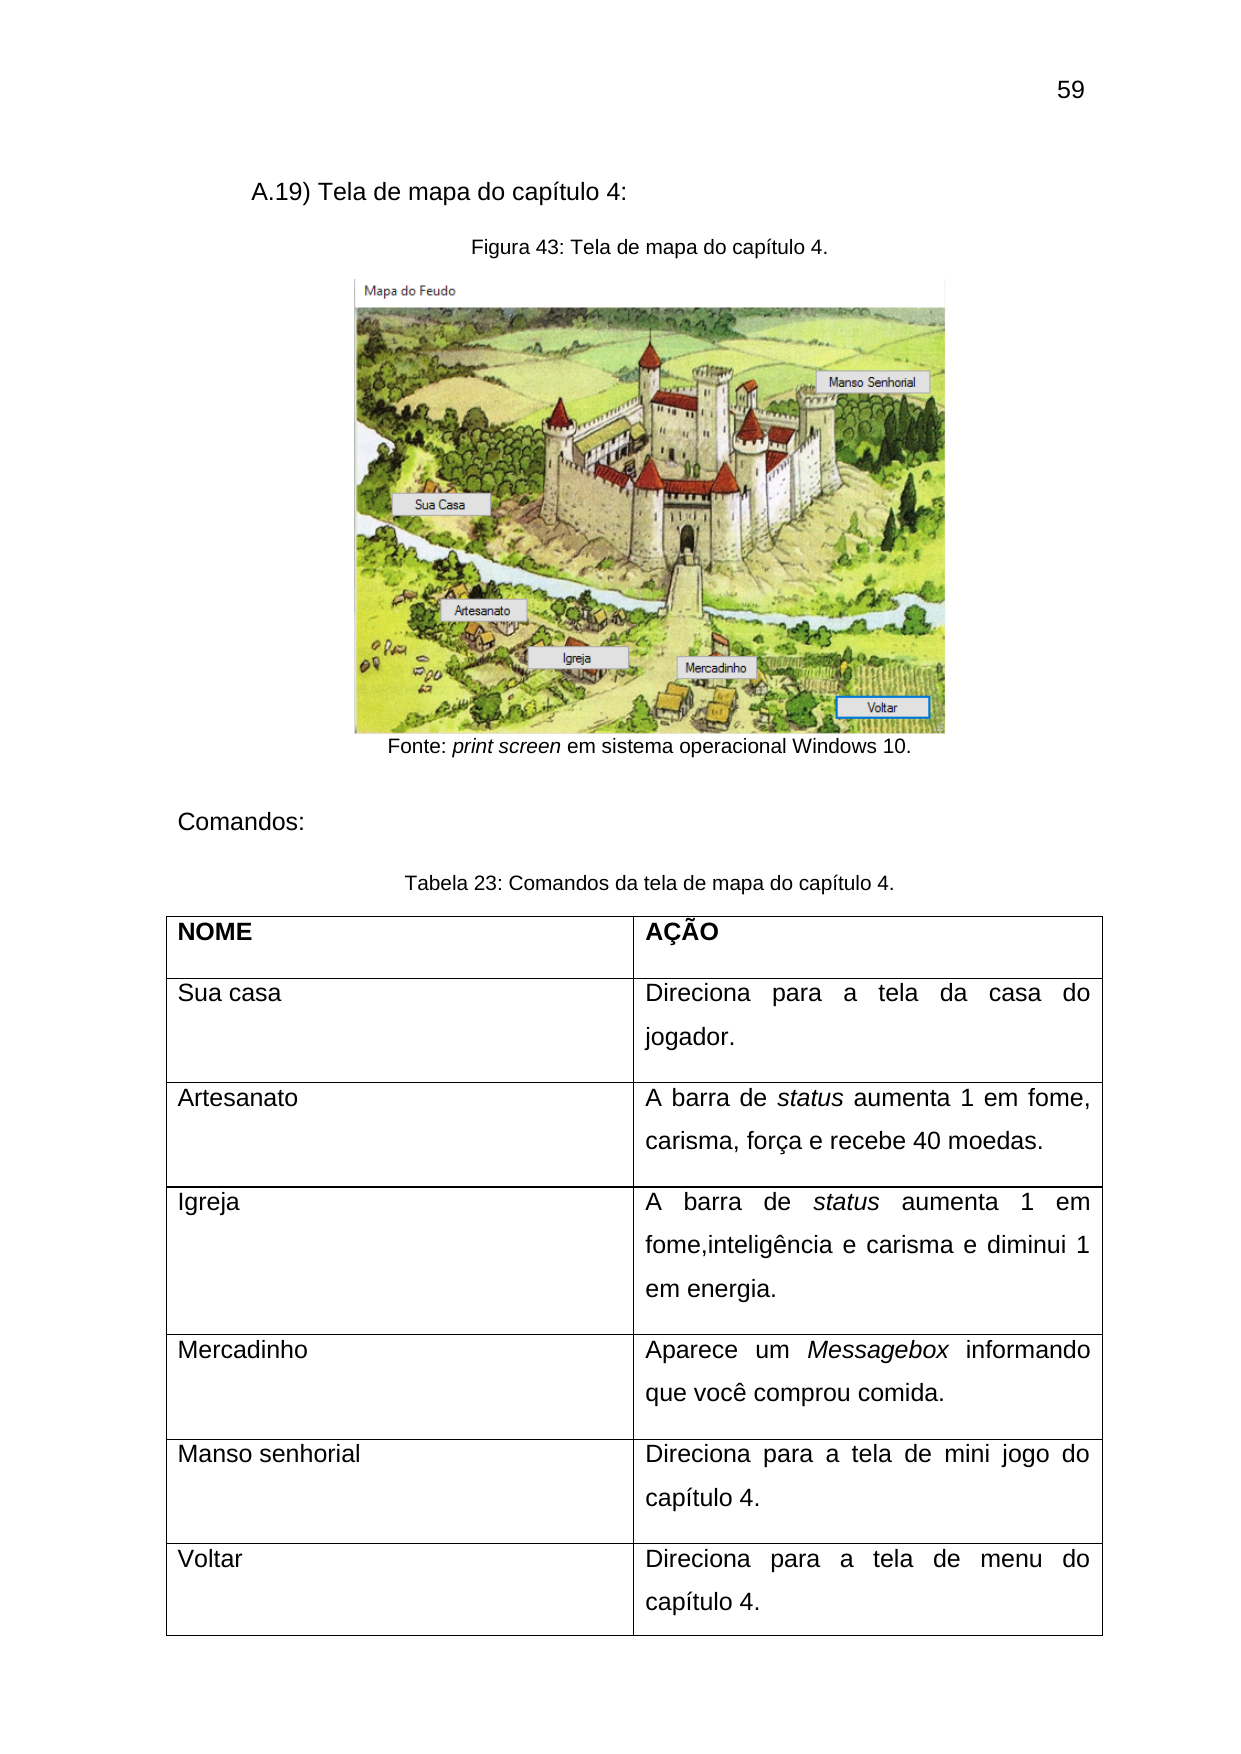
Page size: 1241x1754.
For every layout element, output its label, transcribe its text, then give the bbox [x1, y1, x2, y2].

table_cell A barra de status aumenta 1 em fome,inteligência e carisma e diminui 1 em energia. [634, 1188, 1102, 1334]
table_header NOME [167, 917, 633, 977]
text Comandos: [177, 807, 1122, 836]
text Figura 43: Tela de mapa do capítulo 4. [177, 235, 1122, 259]
table_cell Direciona para a tela da casa do jogador. [634, 979, 1102, 1082]
text A.19) Tela de mapa do capítulo 4: [177, 177, 1122, 206]
table_cell Sua casa [167, 979, 633, 1082]
table_cell Artesanato [167, 1083, 633, 1186]
picture [354, 279, 946, 734]
table_cell A barra de status aumenta 1 em fome, carisma, força e recebe 40 moedas. [634, 1083, 1102, 1186]
table_cell Igreja [167, 1188, 633, 1334]
table_cell Aparece um Messagebox informando que você comprou comida. [634, 1335, 1102, 1438]
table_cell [634, 1544, 1102, 1635]
text Tabela 23: Comandos da tela de mapa do capítulo 4. [177, 871, 1122, 895]
table_cell Manso senhorial [167, 1440, 633, 1543]
table_cell Mercadinho [167, 1335, 633, 1438]
text Fonte: print screen em sistema operacional Windows 10. [177, 734, 1122, 758]
table_cell Direciona para a tela de mini jogo do capítulo 4. [634, 1440, 1102, 1543]
table_header AÇÃO [634, 917, 1102, 977]
table_cell Voltar [167, 1544, 633, 1635]
